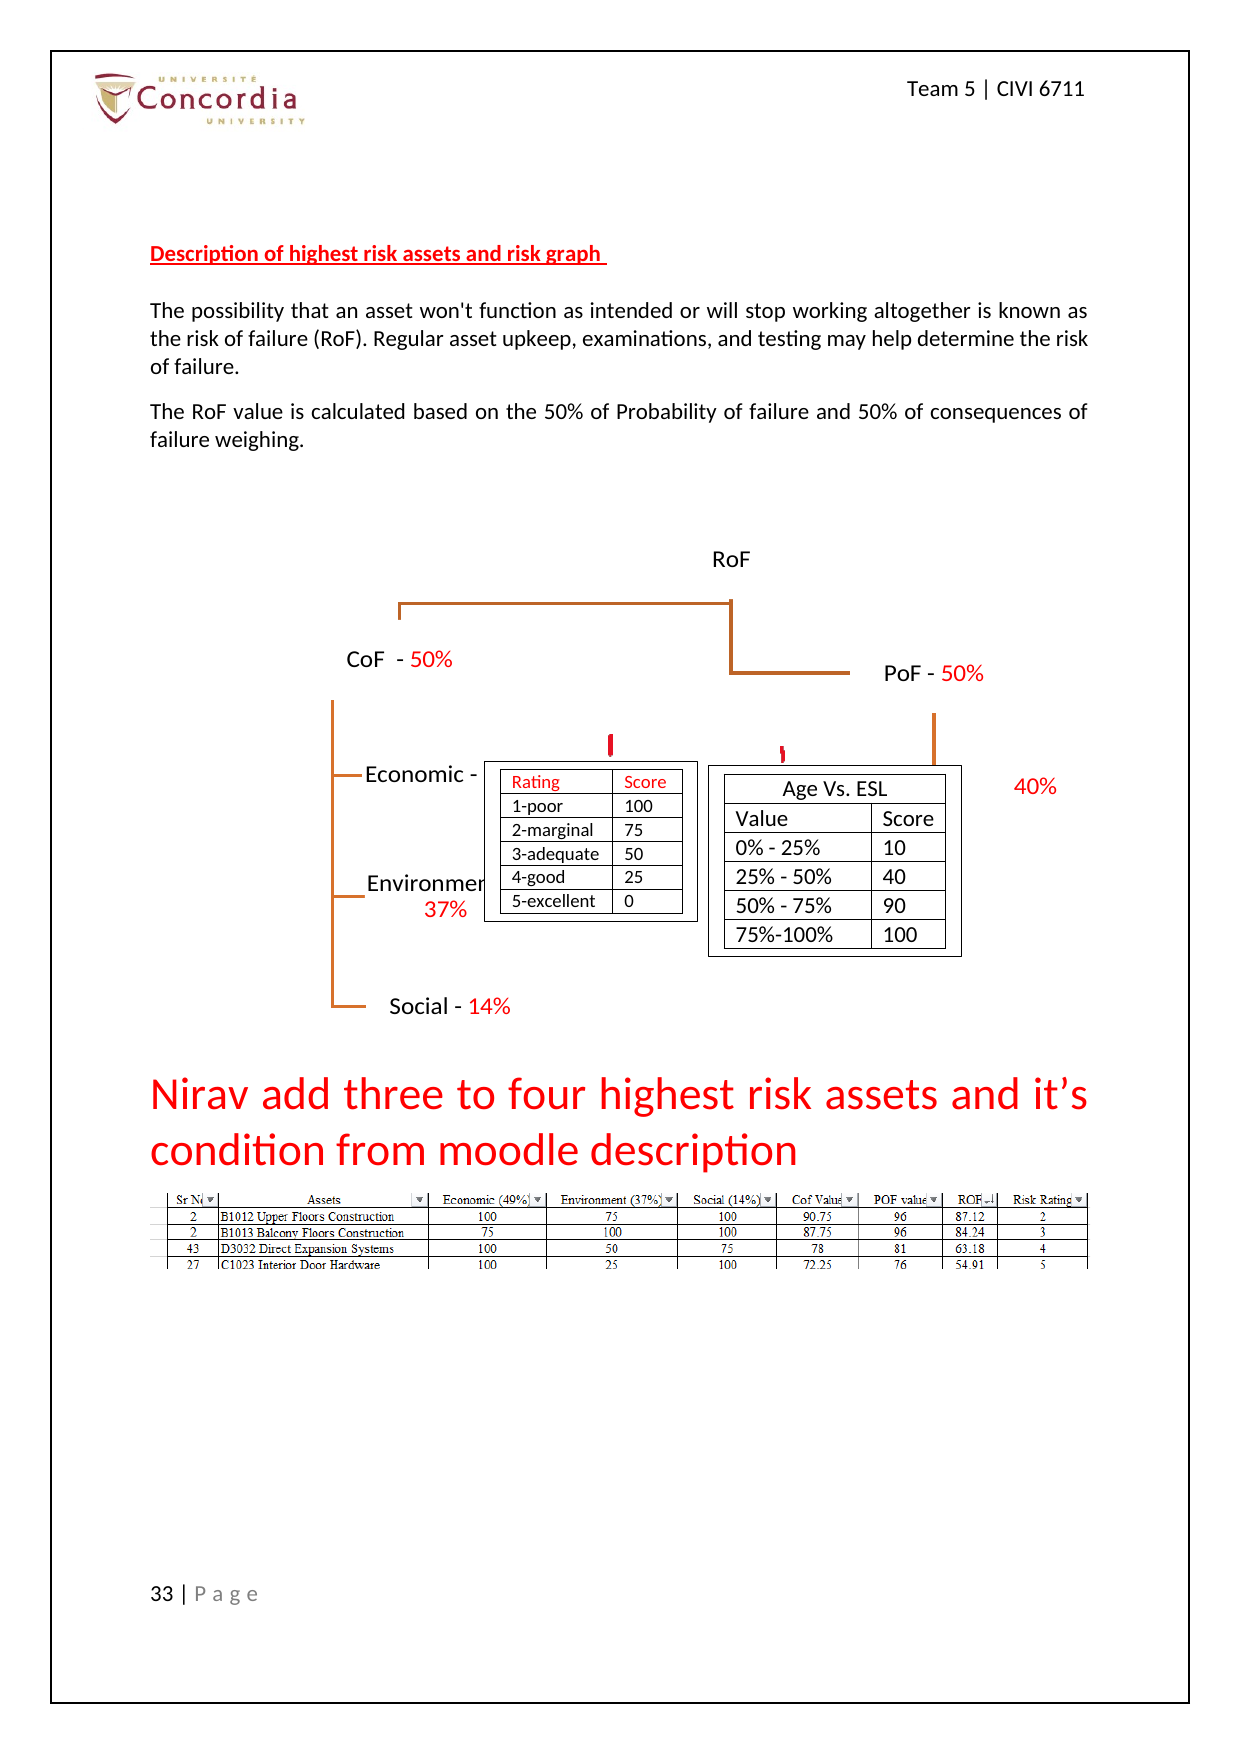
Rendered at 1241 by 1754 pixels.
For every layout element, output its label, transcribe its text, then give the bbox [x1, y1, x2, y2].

picture [780, 746, 785, 763]
picture [150, 1193, 1091, 1269]
picture [79, 72, 305, 132]
text Description of highest risk assets and risk graph [150, 239, 1090, 267]
text The RoF value is calculated based on the 50% of Probability of failure and 50% of consequences of failure weighing. [150, 397, 1090, 453]
picture [608, 734, 613, 757]
text The possibility that an asset won't function as intended or will stop working altogether is known as the risk of failure (RoF). Regular asset upkeep, examinations, and testing may help determine the risk of failure. [150, 267, 1090, 380]
text Nirav add three to four highest risk assets and it’s condition from moodle description [150, 1065, 1090, 1177]
